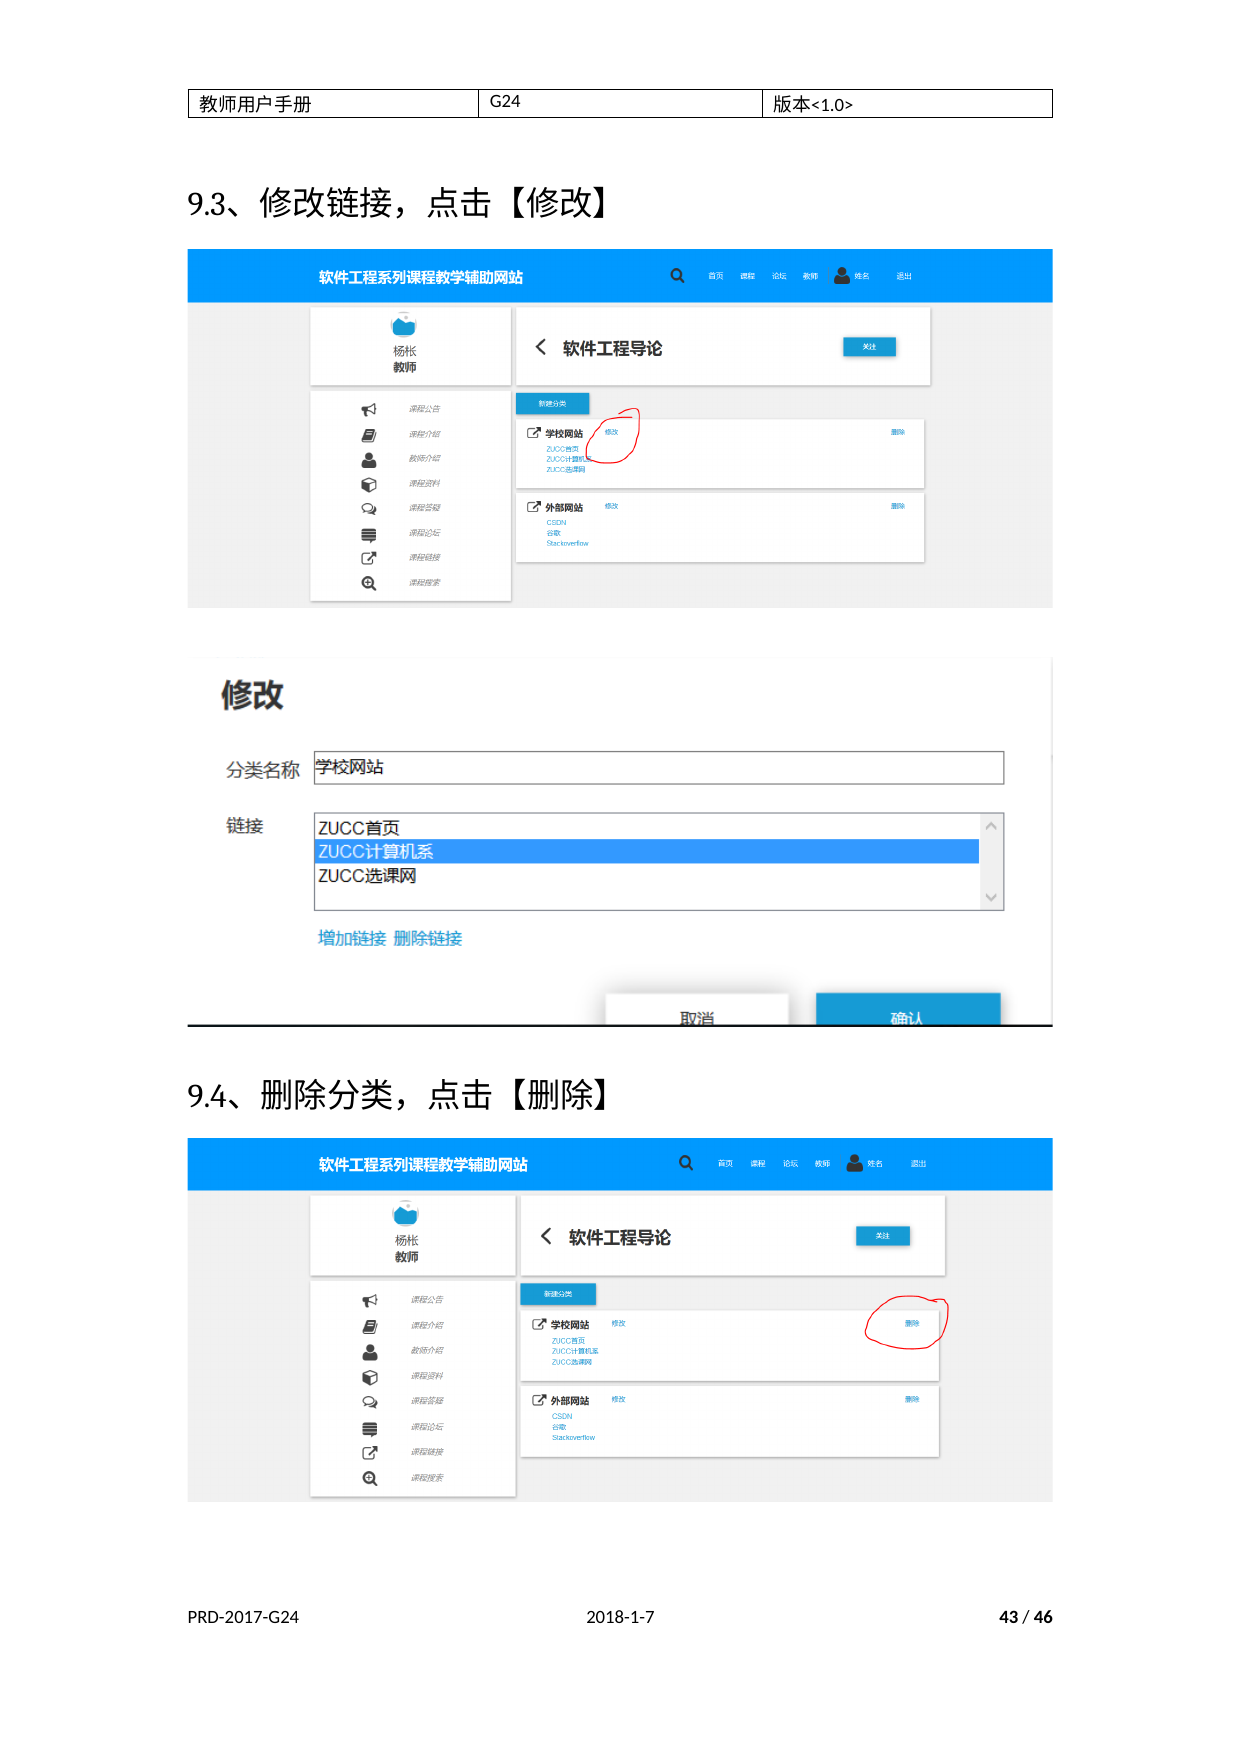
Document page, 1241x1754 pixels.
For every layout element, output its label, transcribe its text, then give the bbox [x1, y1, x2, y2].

subtitle 9.3、修改链接，点击【修改】 [187, 168, 1053, 233]
picture [187, 249, 1053, 608]
picture [187, 1138, 1053, 1502]
picture [187, 657, 1053, 1027]
subtitle 9.4、删除分类，点击【删除】 [187, 1060, 1053, 1125]
